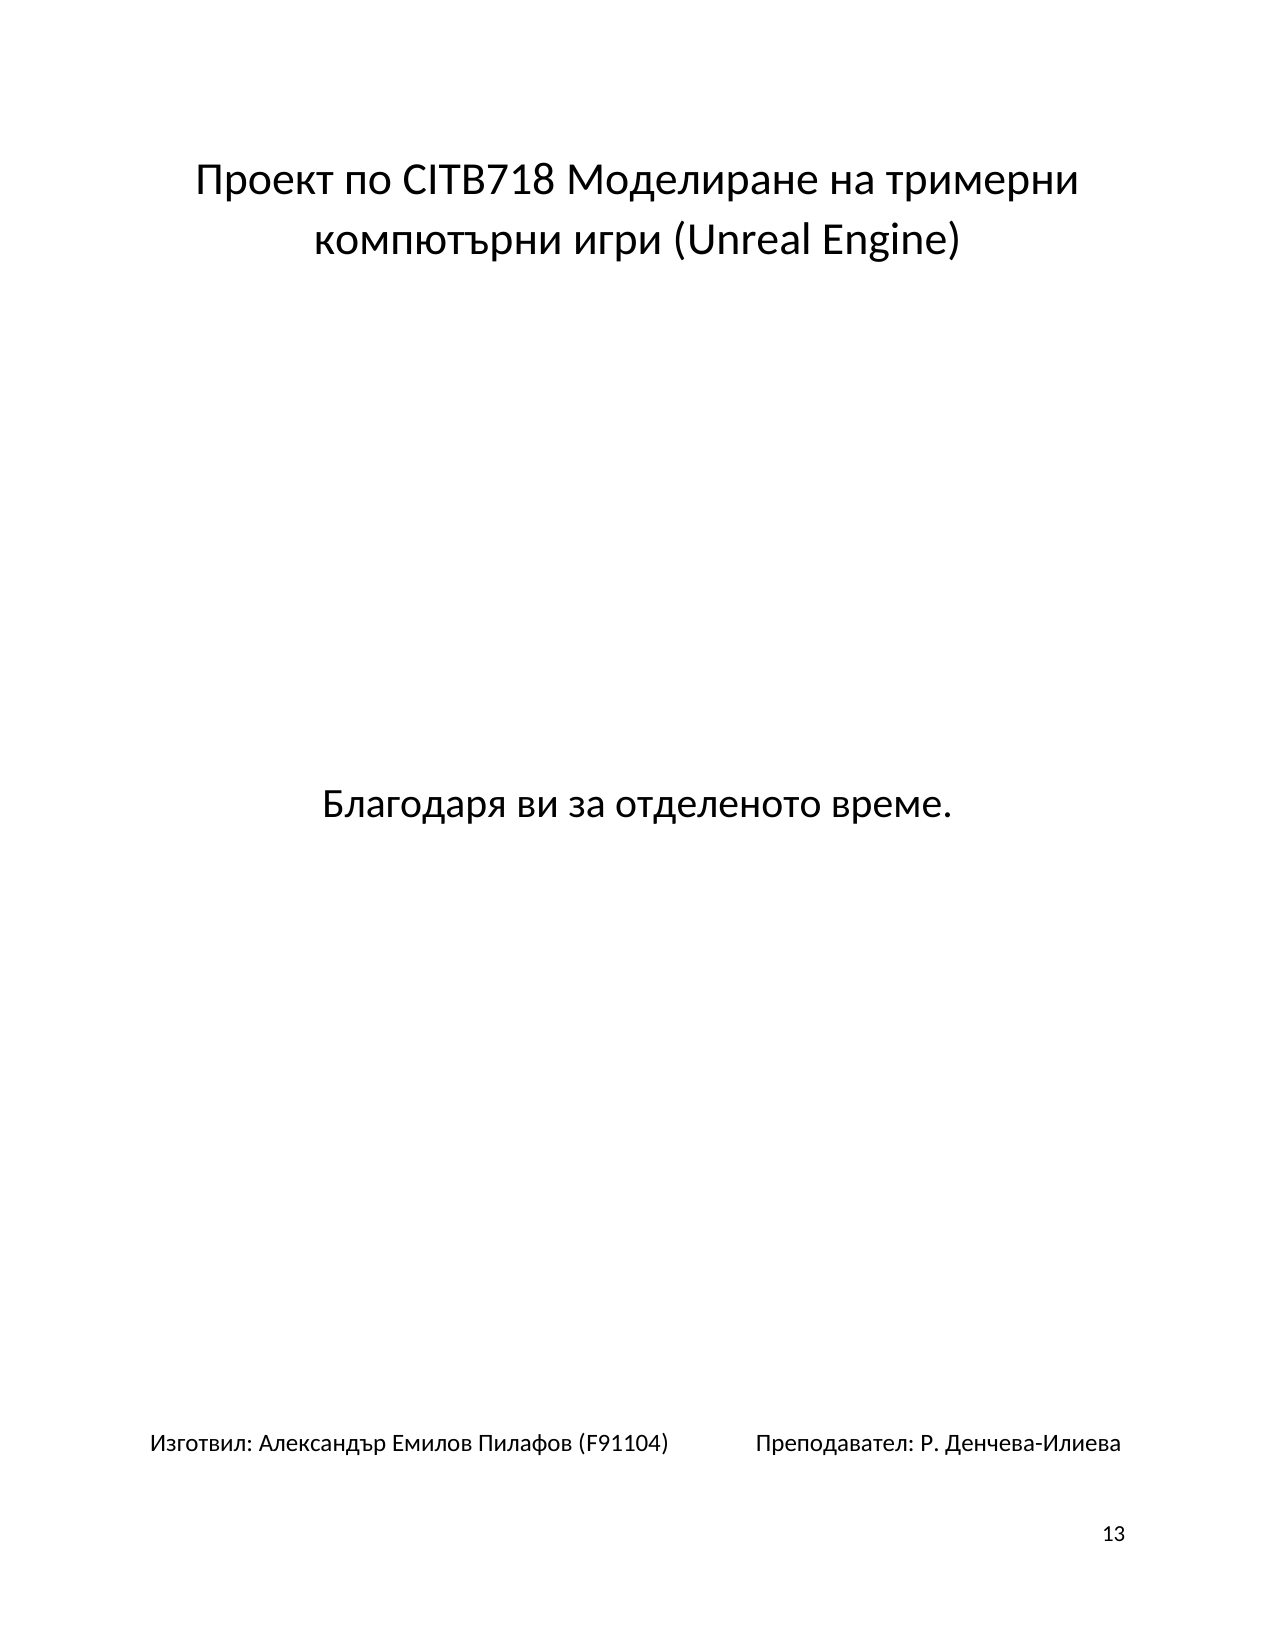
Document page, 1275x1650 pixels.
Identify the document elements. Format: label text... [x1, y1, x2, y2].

text Изготвил: Александър Емилов Пилафов (F91104) Преподавател: Р. Денчева-Илиева [150, 1394, 1125, 1458]
text Благодаря ви за отделеното време. [150, 777, 1125, 828]
text Проект по CITB718 Моделиране на тримерни компютърни игри (Unreal Engine) [150, 150, 1125, 266]
